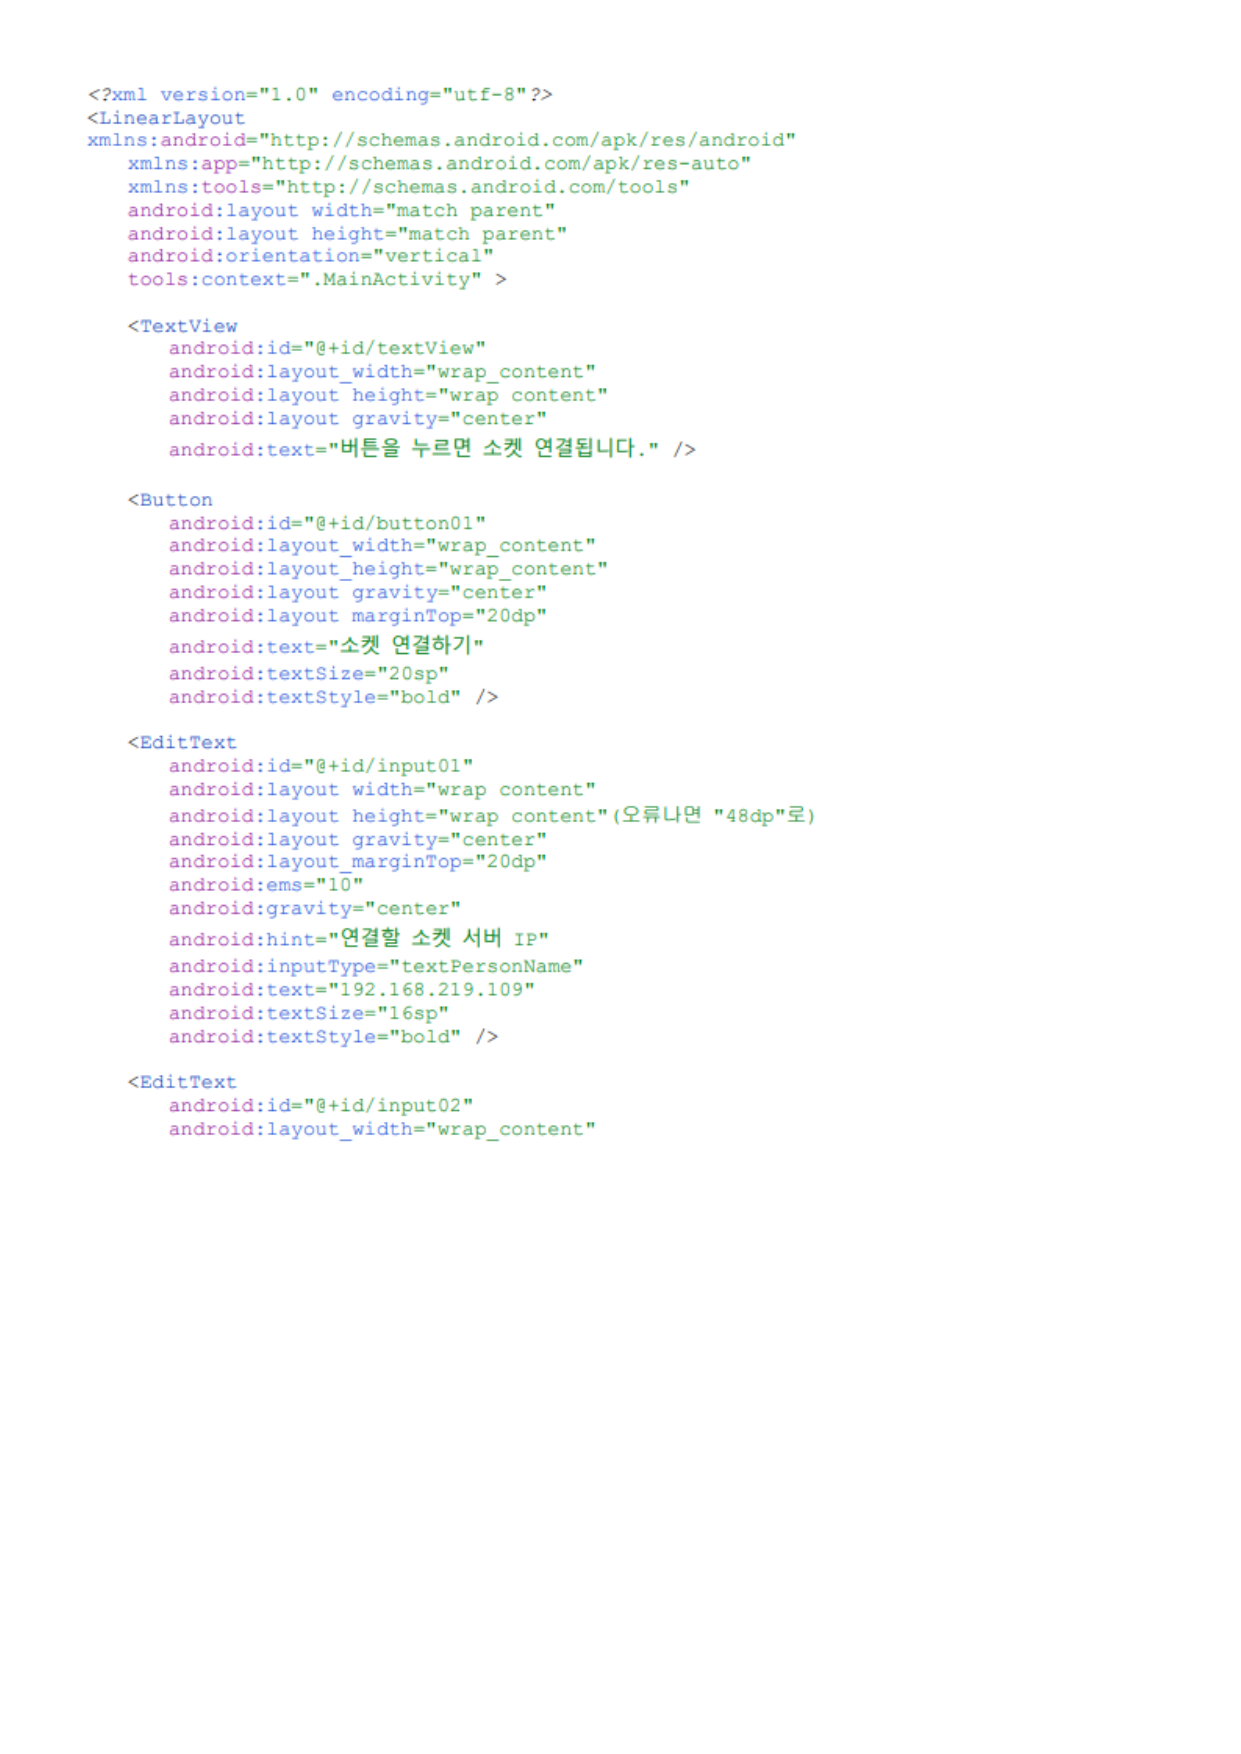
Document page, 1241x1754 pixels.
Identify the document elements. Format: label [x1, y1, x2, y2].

picture [75, 75, 827, 1146]
